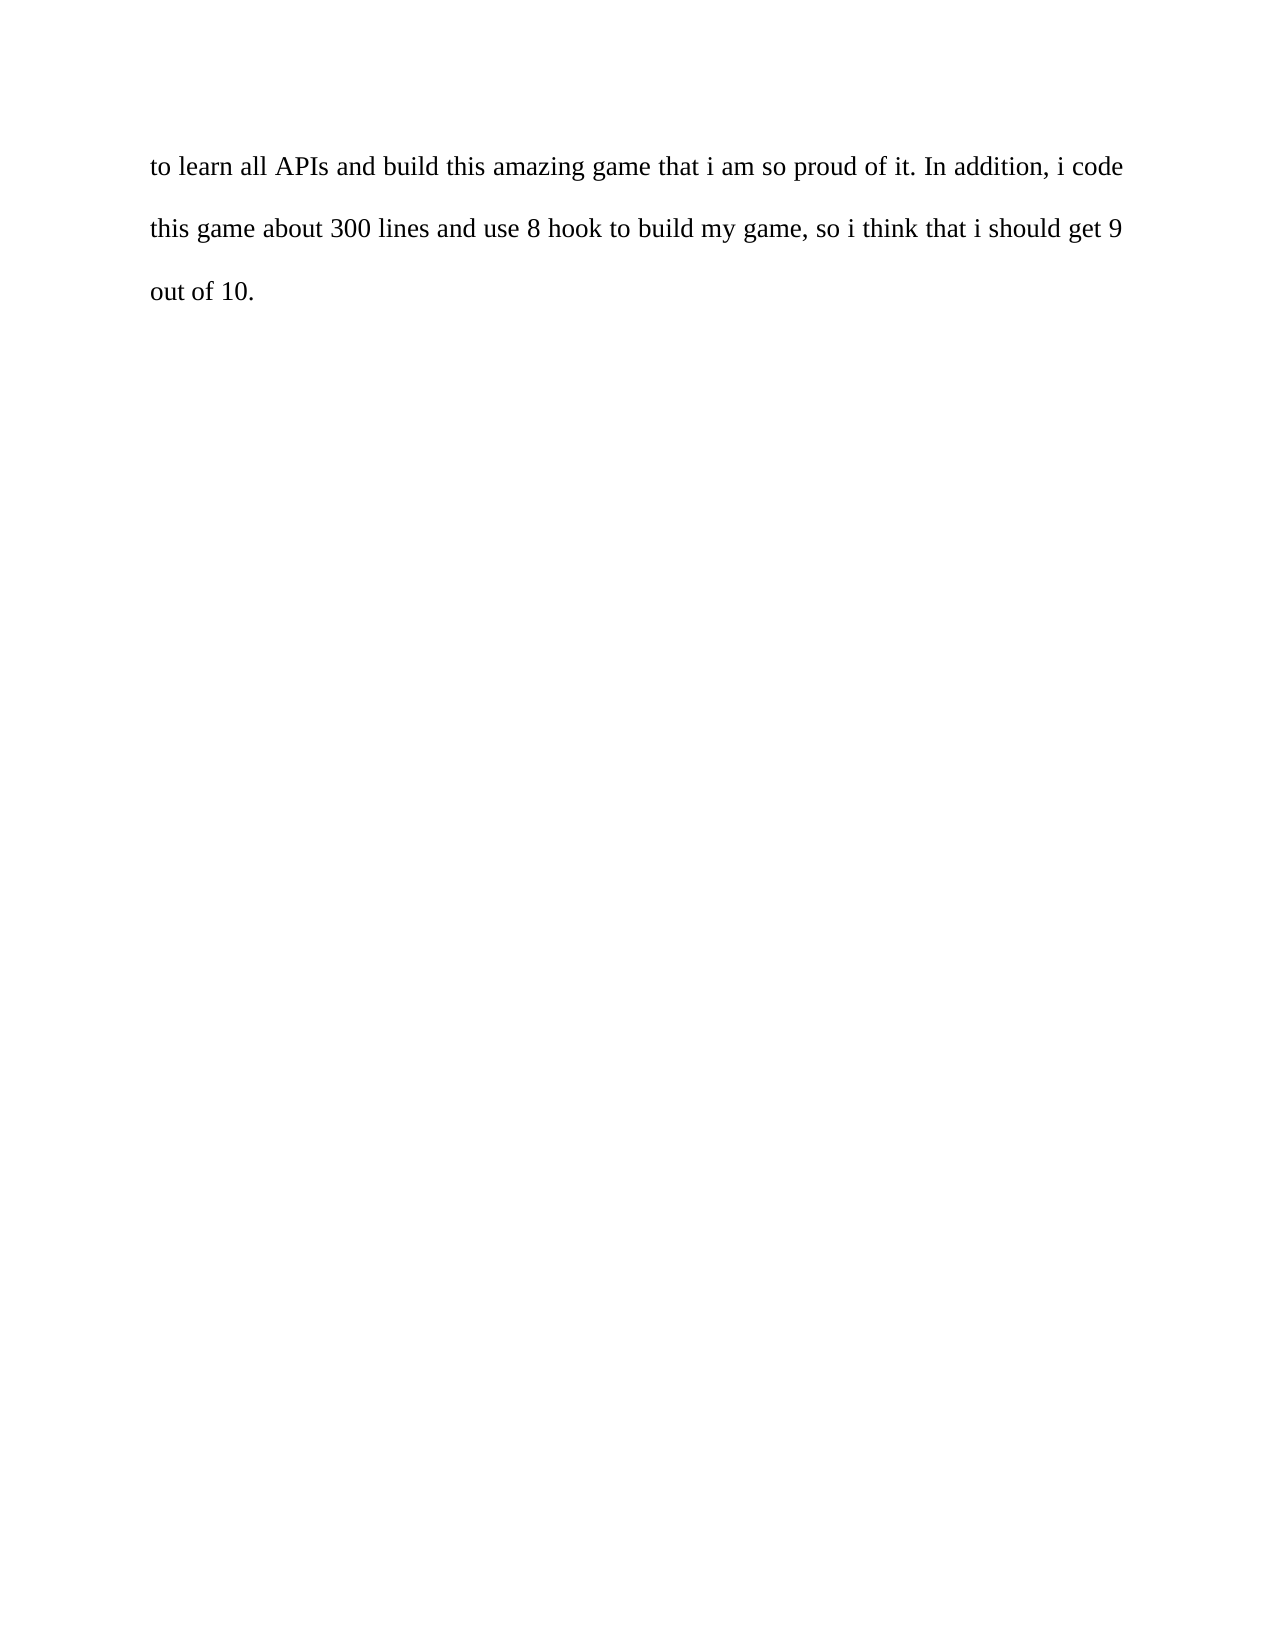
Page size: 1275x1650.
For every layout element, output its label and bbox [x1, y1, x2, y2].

text [150, 150, 1125, 306]
